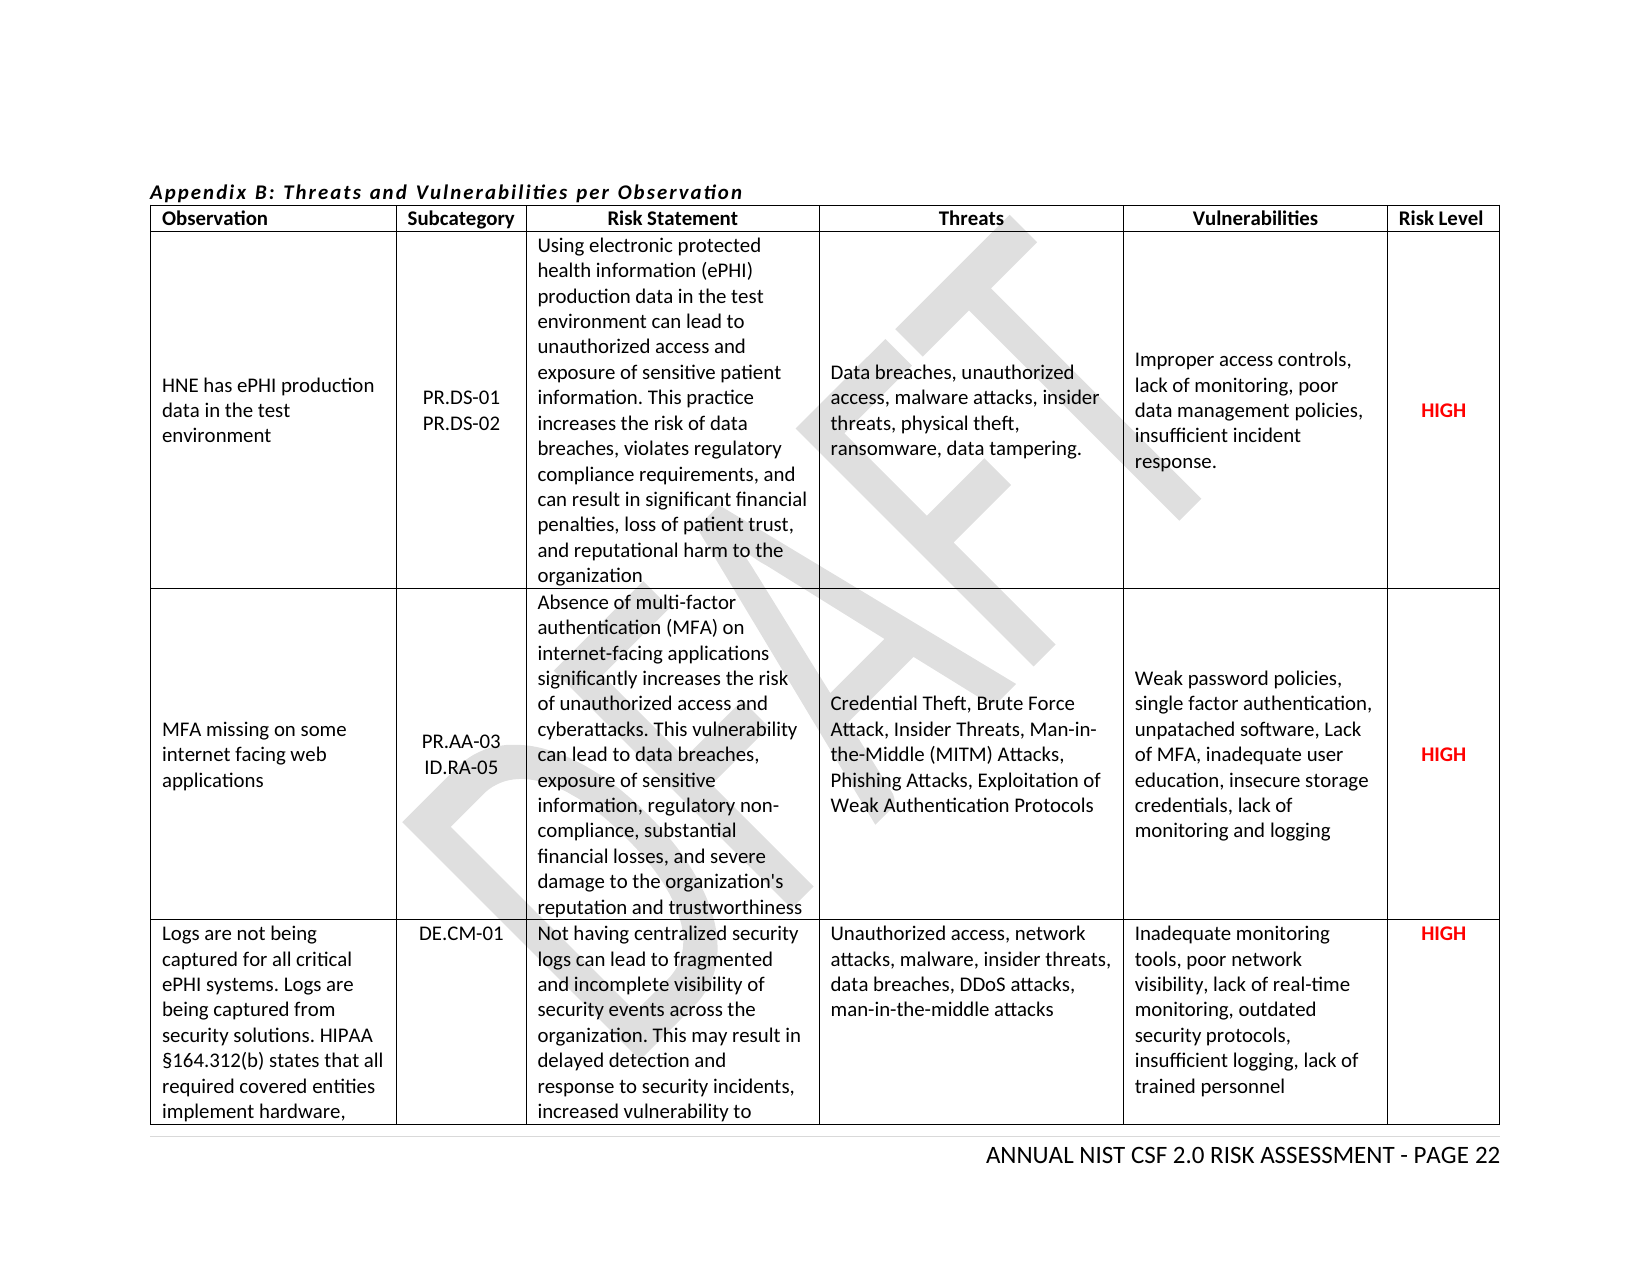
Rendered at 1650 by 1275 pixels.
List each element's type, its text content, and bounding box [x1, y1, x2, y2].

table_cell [151, 920, 396, 1124]
table_cell Improper access controls, lack of monitoring, poor data management policies, insufficient incident response. [1124, 232, 1387, 588]
table_cell PR.DS-01 PR.DS-02 [397, 232, 526, 588]
table_cell MFA missing on some internet facing web applications [151, 589, 396, 919]
table_header Risk Level [1388, 206, 1499, 231]
table_cell HIGH [1388, 920, 1499, 1124]
table_cell Data breaches, unauthorized access, malware attacks, insider threats, physical theft, ransomware, data tampering. [820, 232, 1123, 588]
table_cell HNE has ePHI production data in the test environment [151, 232, 396, 588]
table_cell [527, 920, 819, 1124]
table_header Vulnerabilities [1124, 206, 1387, 231]
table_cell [820, 920, 1123, 1124]
table_cell Weak password policies, single factor authentication, unpatached software, Lack of MFA, inadequate user education, insecure storage credentials, lack of monitoring and logging [1124, 589, 1387, 919]
subtitle Appendix B: Threats and Vulnerabilities per Observation [150, 179, 1500, 204]
table_cell HIGH [1388, 232, 1499, 588]
table_cell Using electronic protected health information (ePHI) production data in the test environment can lead to unauthorized access and exposure of sensitive patient information. This practice increases the risk of data breaches, violates regulatory compliance requirements, and can result in significant financial penalties, loss of patient trust, and reputational harm to the organization [527, 232, 819, 588]
table_cell DE.CM-01 [397, 920, 526, 1124]
table_header Observation [151, 206, 396, 231]
table_header Threats [820, 206, 1123, 231]
table_header Subcategory [397, 206, 526, 231]
table_cell Credential Theft, Brute Force Attack, Insider Threats, Man-in-the-Middle (MITM) Attacks, Phishing Attacks, Exploitation of Weak Authentication Protocols [820, 589, 1123, 919]
table_cell Absence of multi-factor authentication (MFA) on internet-facing applications significantly increases the risk of unauthorized access and cyberattacks. This vulnerability can lead to data breaches, exposure of sensitive information, regulatory non-compliance, substantial financial losses, and severe damage to the organization's reputation and trustworthiness [527, 589, 819, 919]
table_cell HIGH [1388, 589, 1499, 919]
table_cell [1124, 920, 1387, 1124]
table_header Risk Statement [527, 206, 819, 231]
table_cell PR.AA-03 ID.RA-05 [397, 589, 526, 919]
